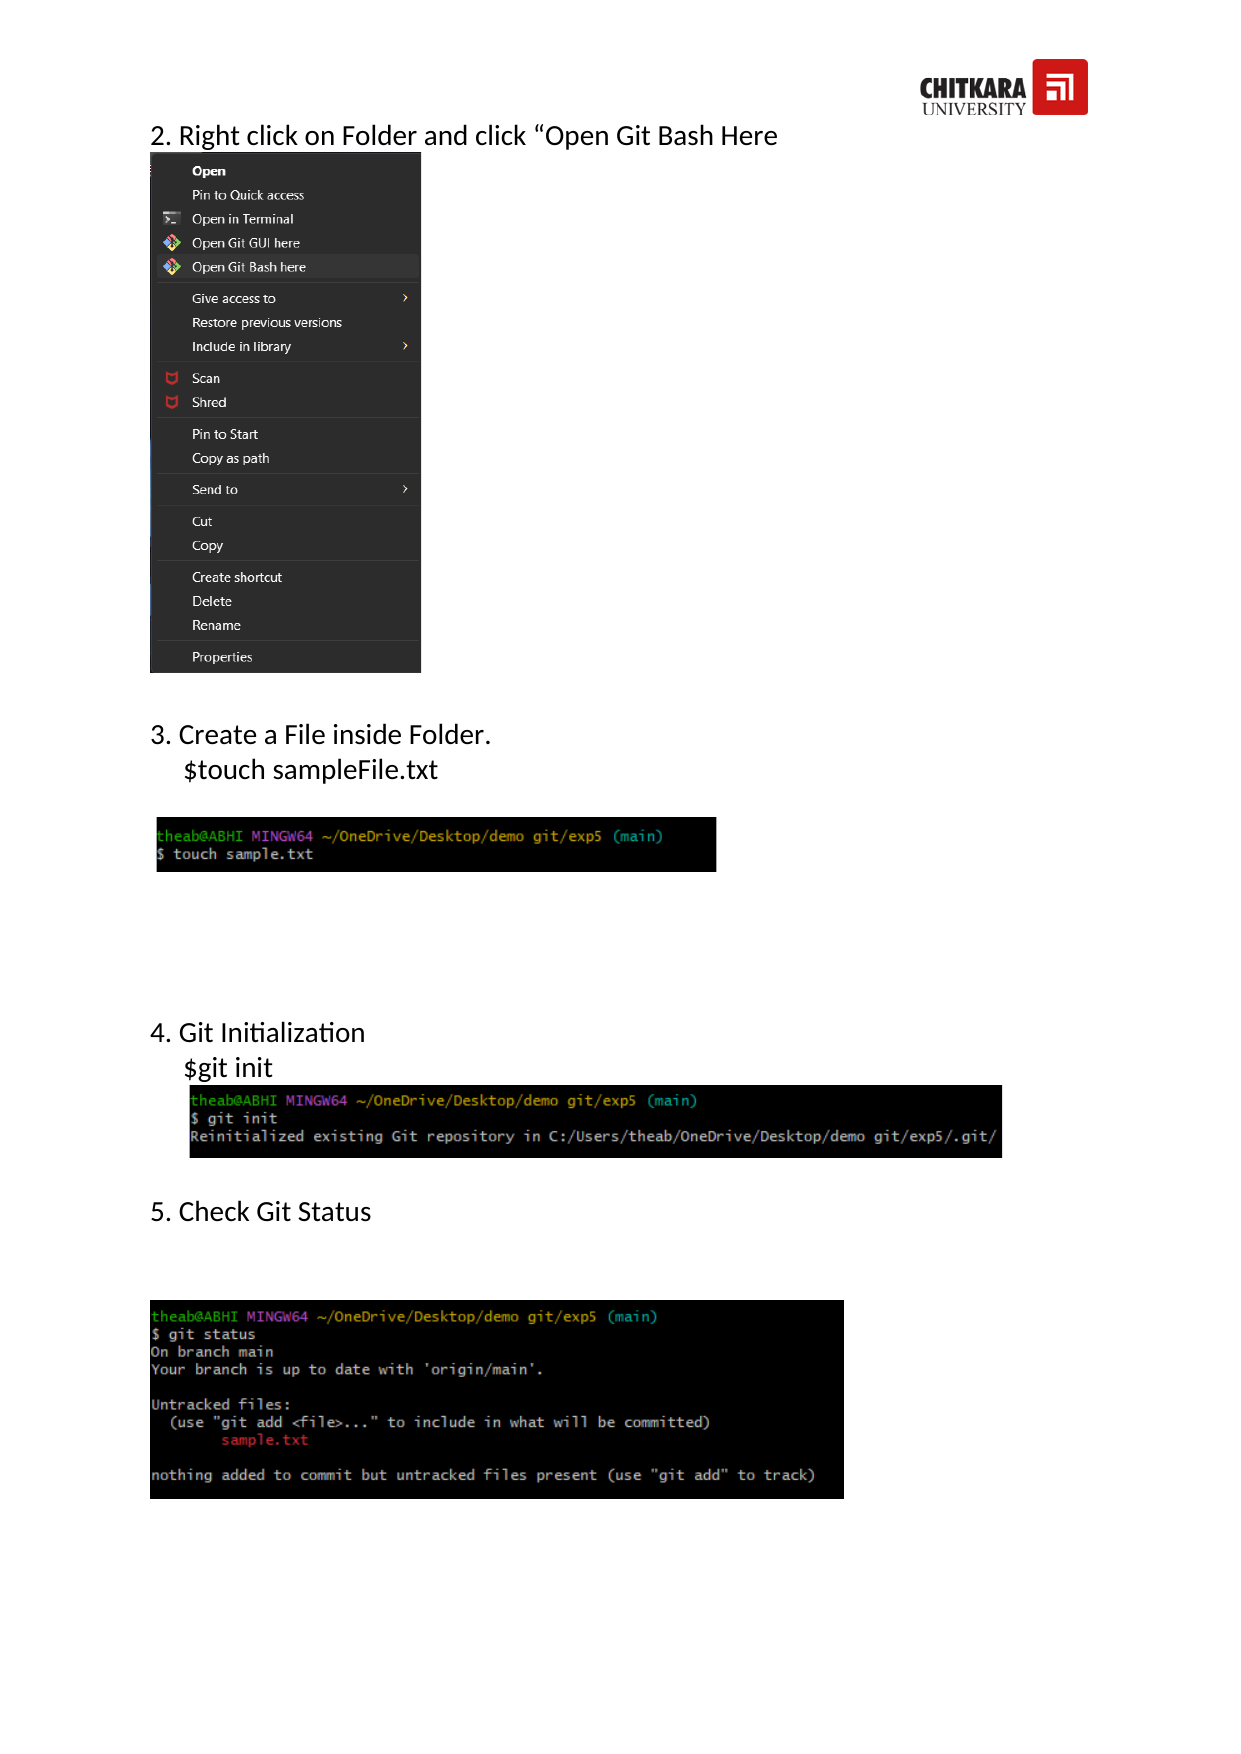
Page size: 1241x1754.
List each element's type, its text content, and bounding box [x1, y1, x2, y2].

picture [150, 152, 422, 673]
text $git init [150, 1049, 1090, 1085]
text 5. Check Git Status [150, 1193, 1090, 1229]
picture [920, 59, 1091, 118]
picture [156, 817, 717, 872]
text $touch sampleFile.txt [150, 751, 1090, 787]
picture [150, 1300, 844, 1499]
text 3. Create a File inside Folder. [150, 716, 1090, 751]
picture [189, 1085, 1003, 1158]
text 4. Git Initialization [150, 1014, 1090, 1049]
